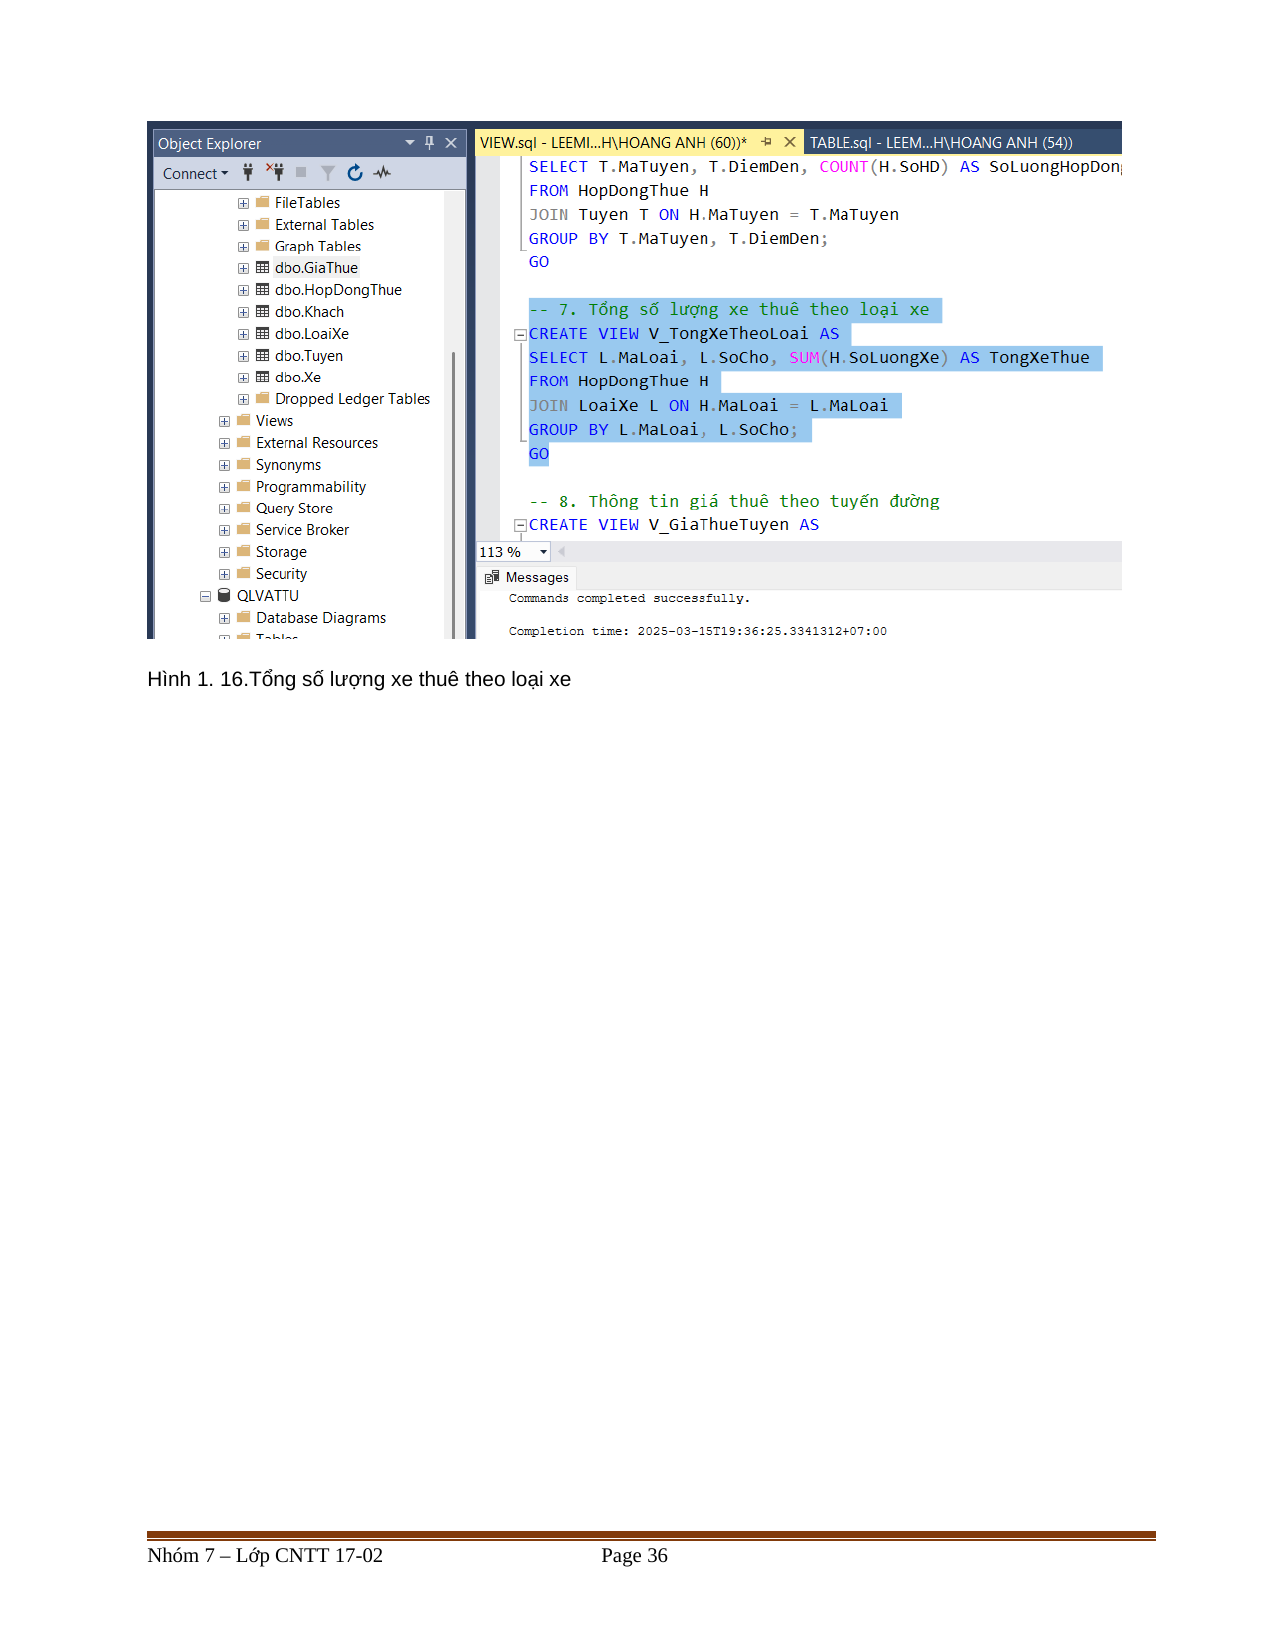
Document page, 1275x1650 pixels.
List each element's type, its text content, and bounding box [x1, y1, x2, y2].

text Hình 1. 16.Tổng số lượng xe thuê theo loại xe [147, 667, 1156, 691]
picture [147, 121, 1122, 639]
